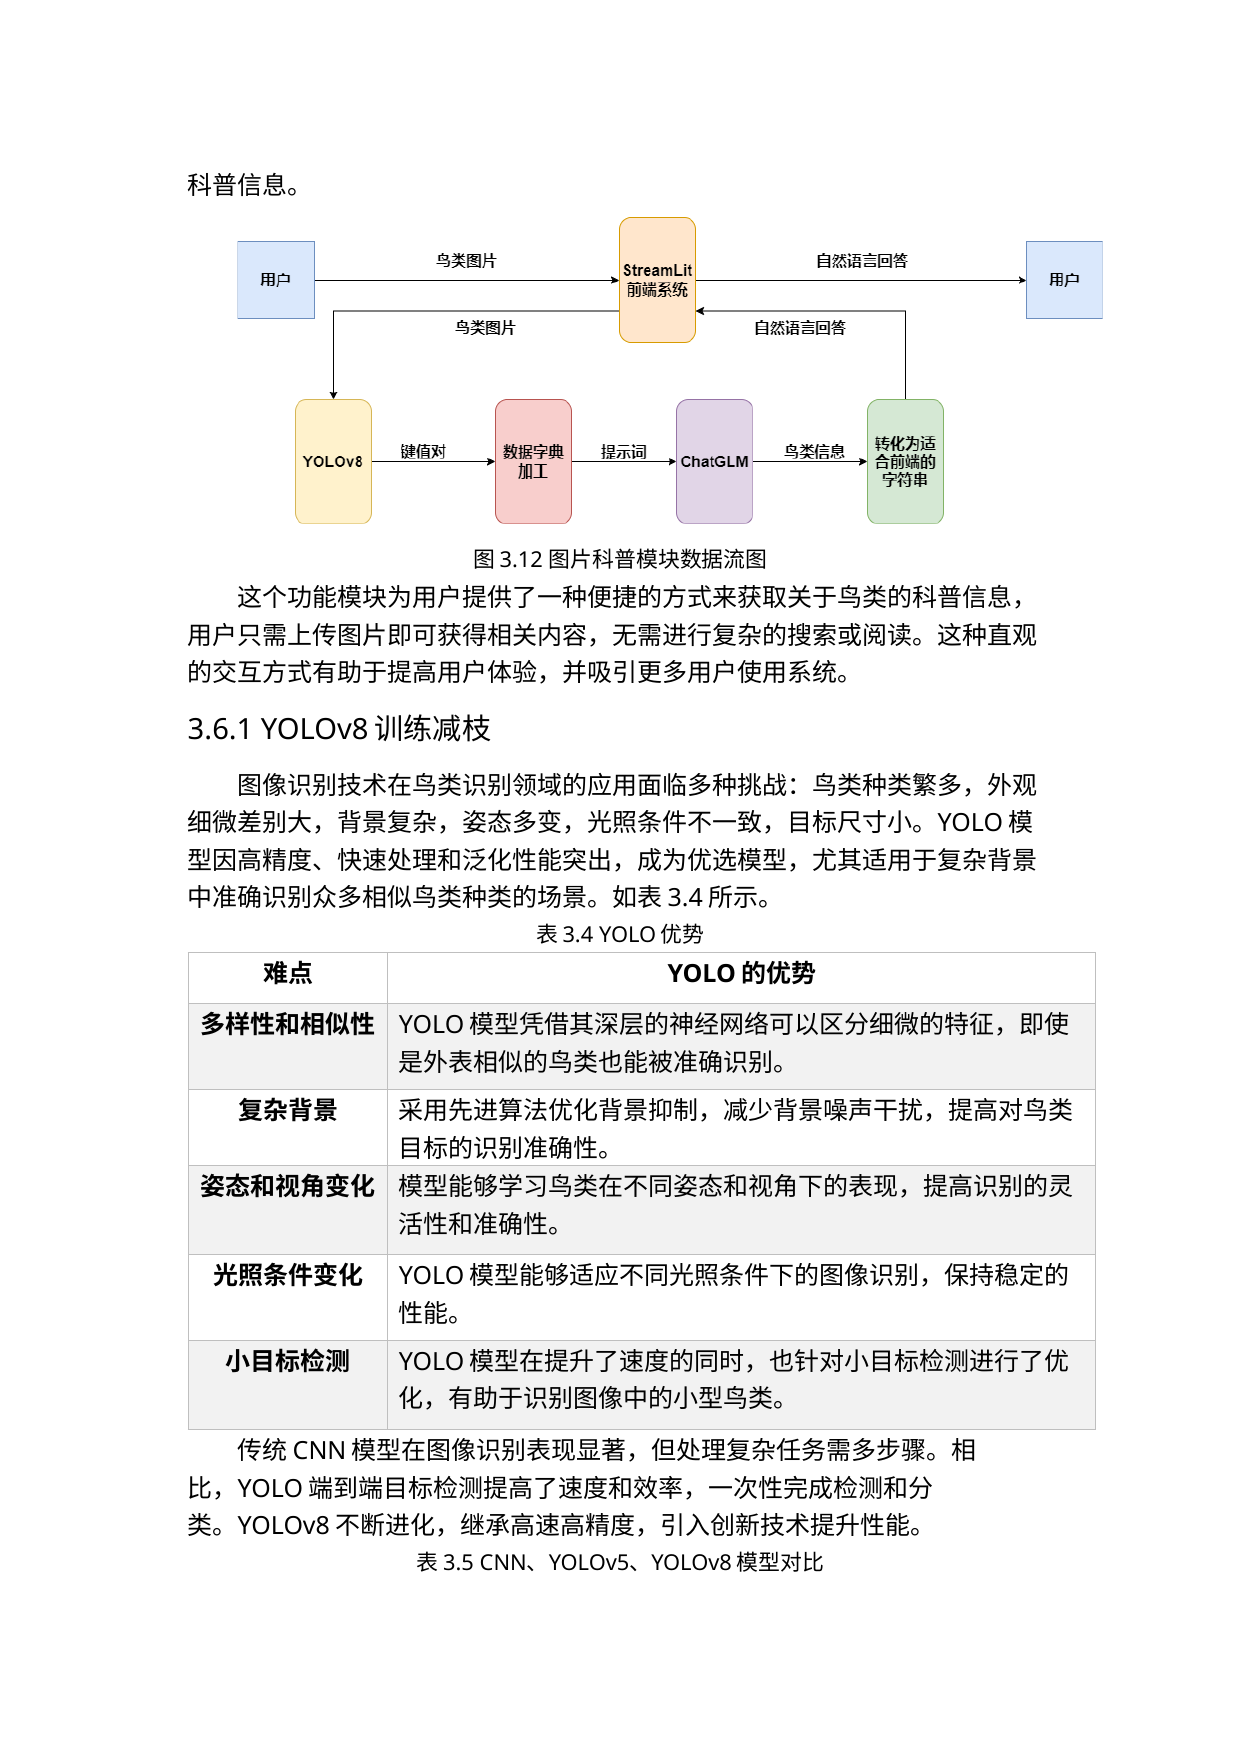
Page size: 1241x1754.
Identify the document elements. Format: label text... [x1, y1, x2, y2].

table_header YOLO的优势 [388, 953, 1095, 1003]
table_header 难点 [189, 953, 387, 1003]
table_cell 复杂背景 [189, 1090, 387, 1165]
picture [237, 217, 1103, 524]
table_cell 采用先进算法优化背景抑制，减少背景噪声干扰，提高对鸟类目标的识别准确性。 [388, 1090, 1095, 1165]
text 图像识别技术在鸟类识别领域的应用面临多种挑战：鸟类种类繁多，外观细微差别大，背景复杂，姿态多变，光照条件不一致，目标尺寸小。YOLO模型因高精度、快速处理和泛化性能突出，成为优选模型，尤其适用于复杂背景中准确识别众多相似鸟类种类的场景。如表3.4所示。 [187, 764, 1053, 914]
table_cell YOLO模型在提升了速度的同时，也针对小目标检测进行了优化，有助于识别图像中的小型鸟类。 [388, 1341, 1095, 1429]
text 这个功能模块为用户提供了一种便捷的方式来获取关于鸟类的科普信息，用户只需上传图片即可获得相关内容，无需进行复杂的搜索或阅读。这种直观的交互方式有助于提高用户体验，并吸引更多用户使用系统。 [187, 577, 1053, 689]
text 3.6.1 YOLOv8训练减枝 [187, 689, 1053, 764]
table_cell 小目标检测 [189, 1341, 387, 1429]
text 传统CNN模型在图像识别表现显著，但处理复杂任务需多步骤。相比，YOLO端到端目标检测提高了速度和效率，一次性完成检测和分类。YOLOv8不断进化，继承高速高精度，引入创新技术提升性能。 [187, 1430, 1053, 1542]
table_cell 姿态和视角变化 [189, 1166, 387, 1254]
text 图3.12 图片科普模块数据流图 [187, 539, 1053, 577]
table_cell 光照条件变化 [189, 1255, 387, 1340]
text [187, 164, 1053, 202]
table_cell YOLO模型凭借其深层的神经网络可以区分细微的特征，即使是外表相似的鸟类也能被准确识别。 [388, 1004, 1095, 1089]
table_cell 多样性和相似性 [189, 1004, 387, 1089]
table_cell YOLO模型能够适应不同光照条件下的图像识别，保持稳定的性能。 [388, 1255, 1095, 1340]
text 表3.4 YOLO优势 [187, 914, 1053, 952]
text 表3.5 CNN、YOLOv5、YOLOv8模型对比 [187, 1542, 1053, 1580]
table_cell 模型能够学习鸟类在不同姿态和视角下的表现，提高识别的灵活性和准确性。 [388, 1166, 1095, 1254]
